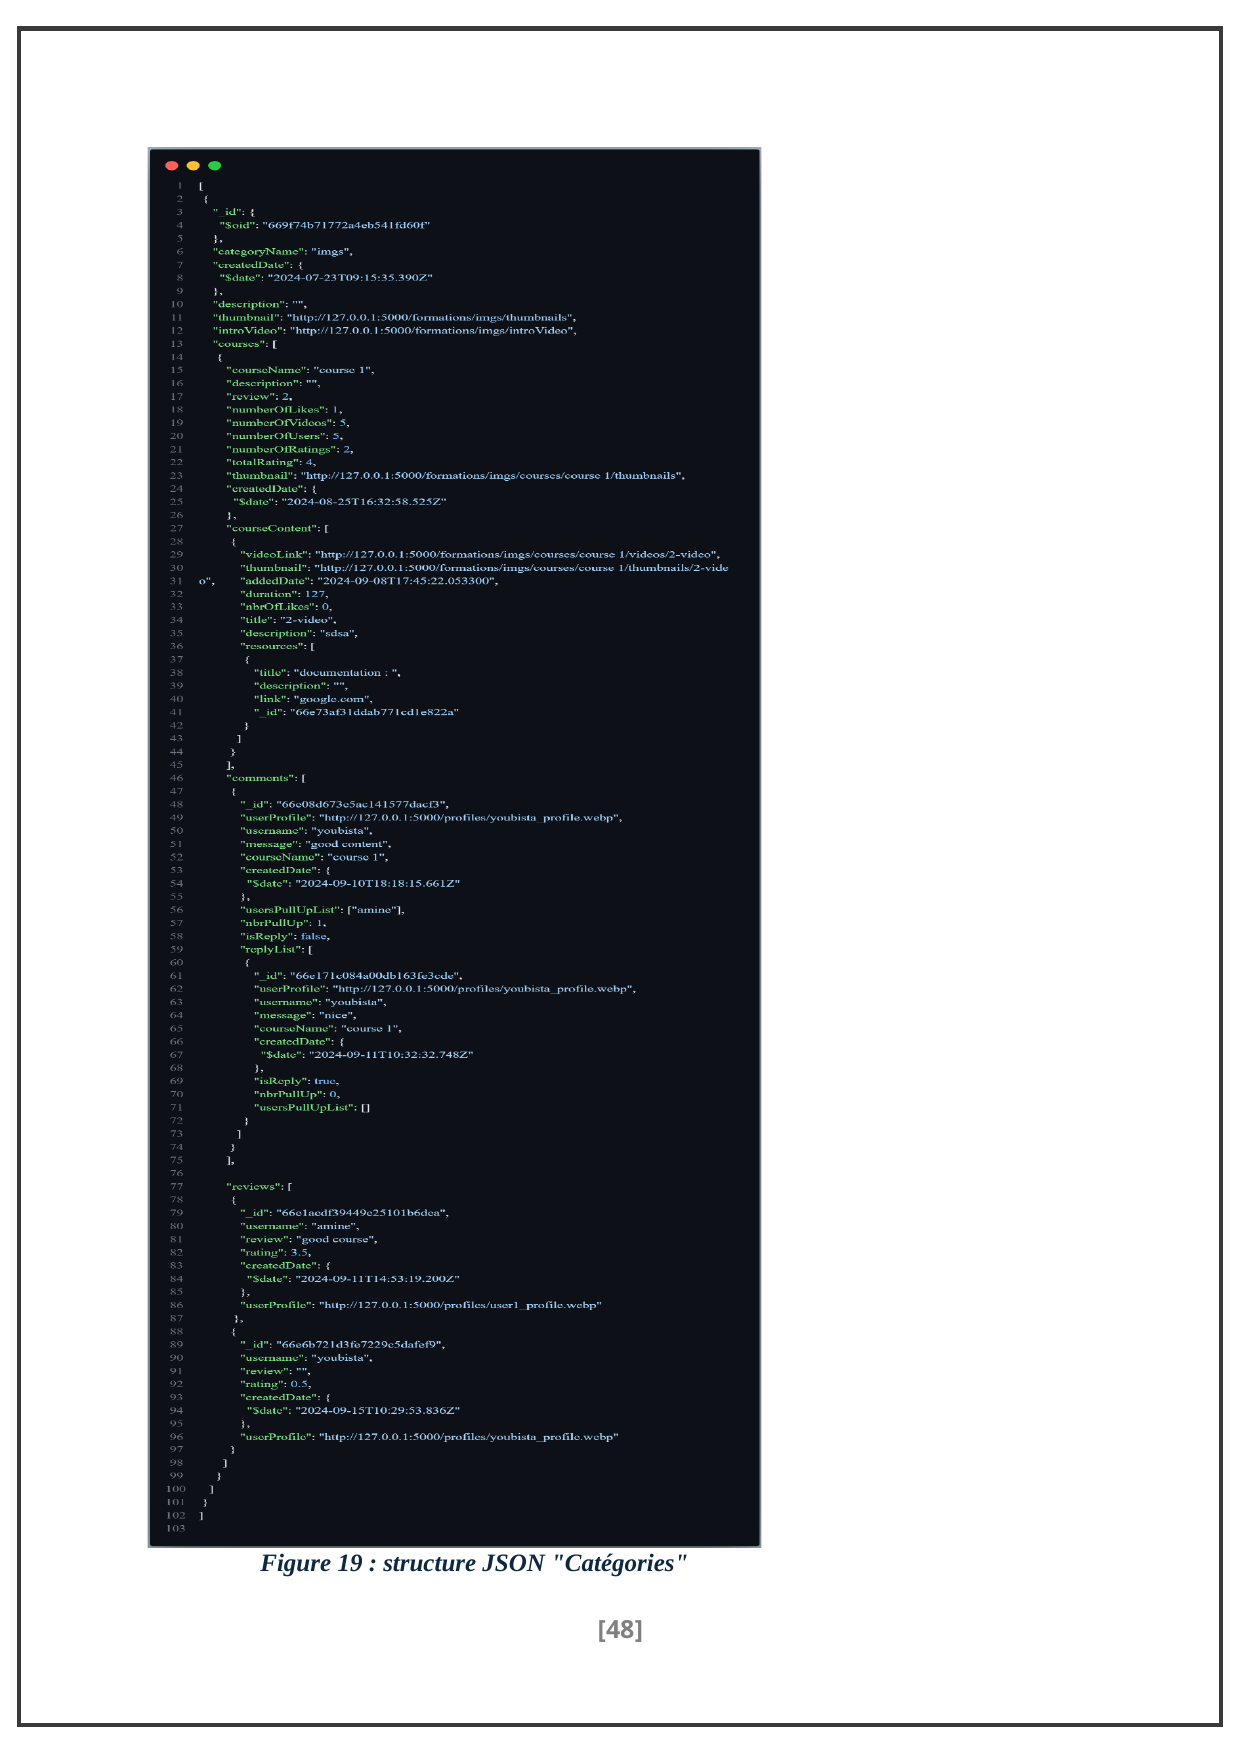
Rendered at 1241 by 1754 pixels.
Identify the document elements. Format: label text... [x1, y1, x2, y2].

picture [147, 147, 762, 1548]
text Figure 19 : structure JSON "Catégories" [260, 1548, 1093, 1577]
